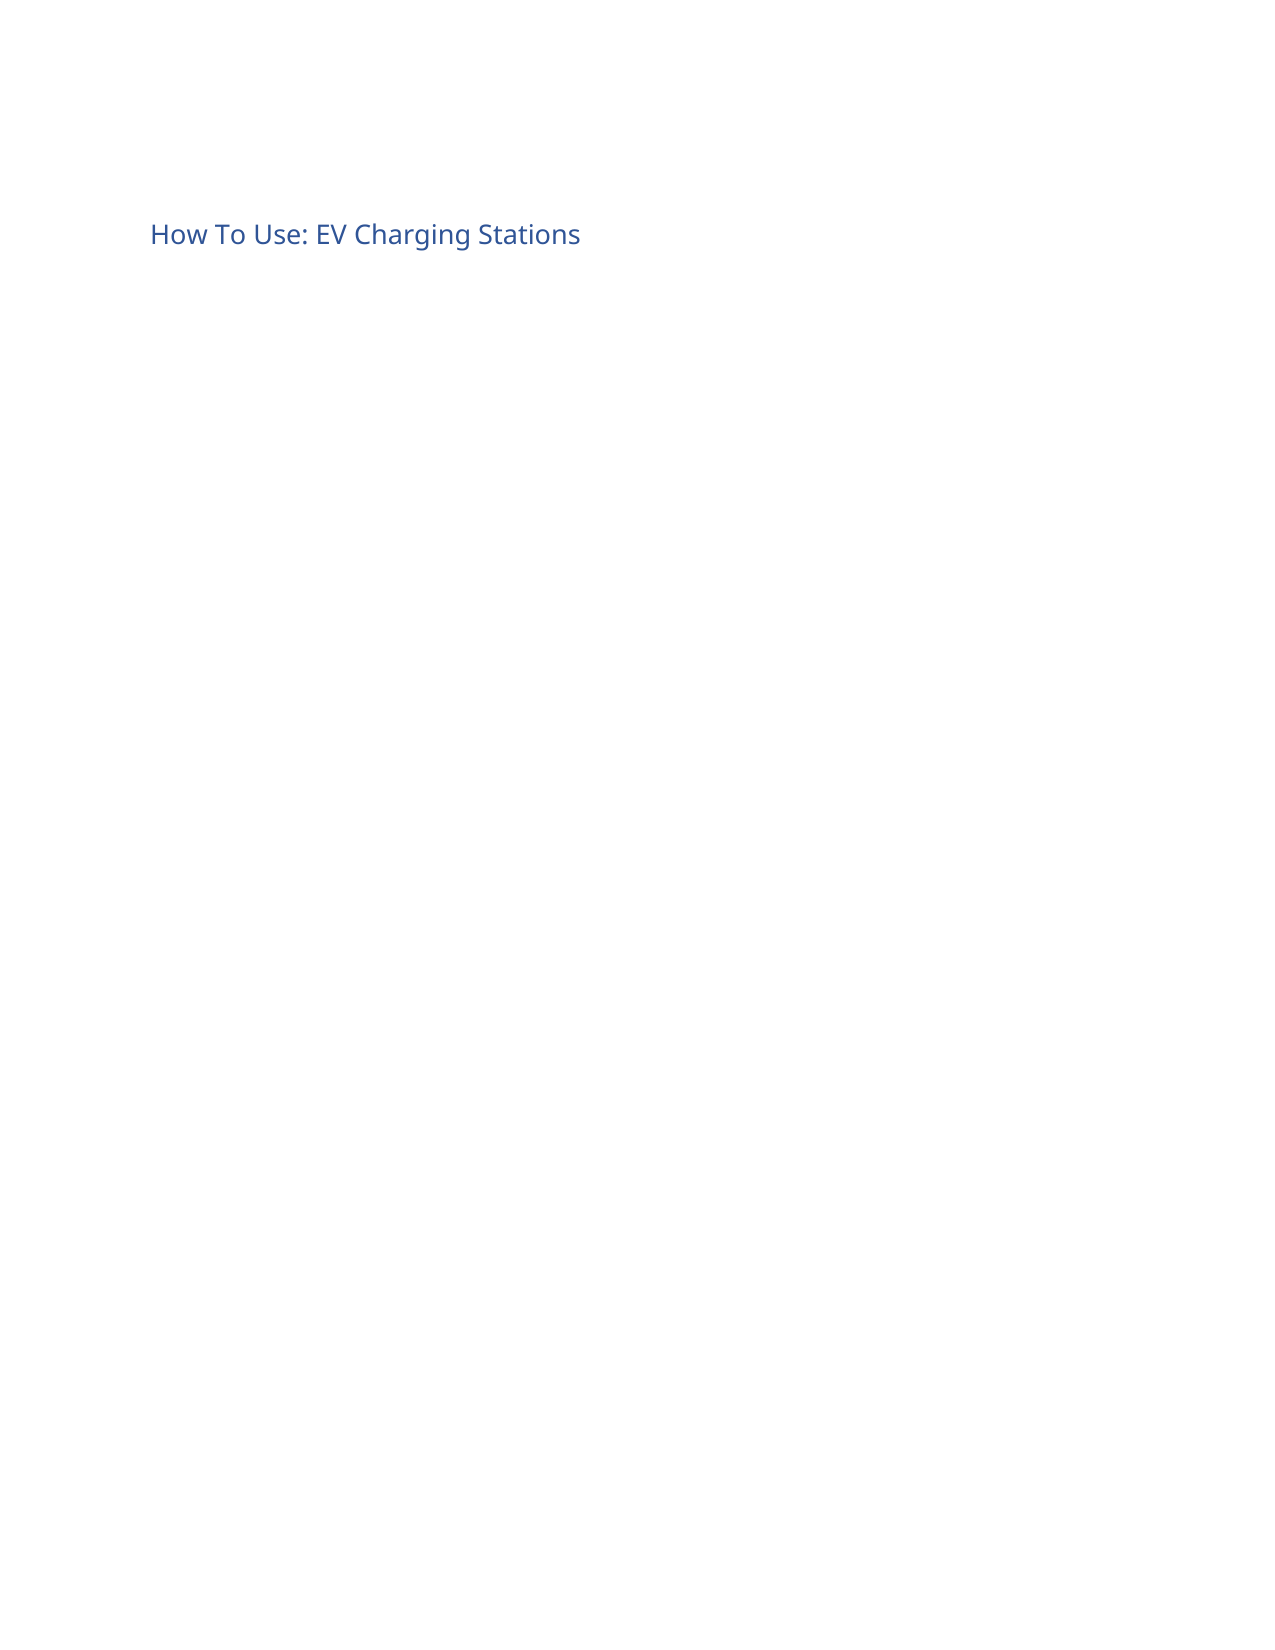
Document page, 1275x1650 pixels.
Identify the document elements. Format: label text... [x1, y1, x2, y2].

subtitle How To Use: EV Charging Stations [150, 215, 1125, 252]
